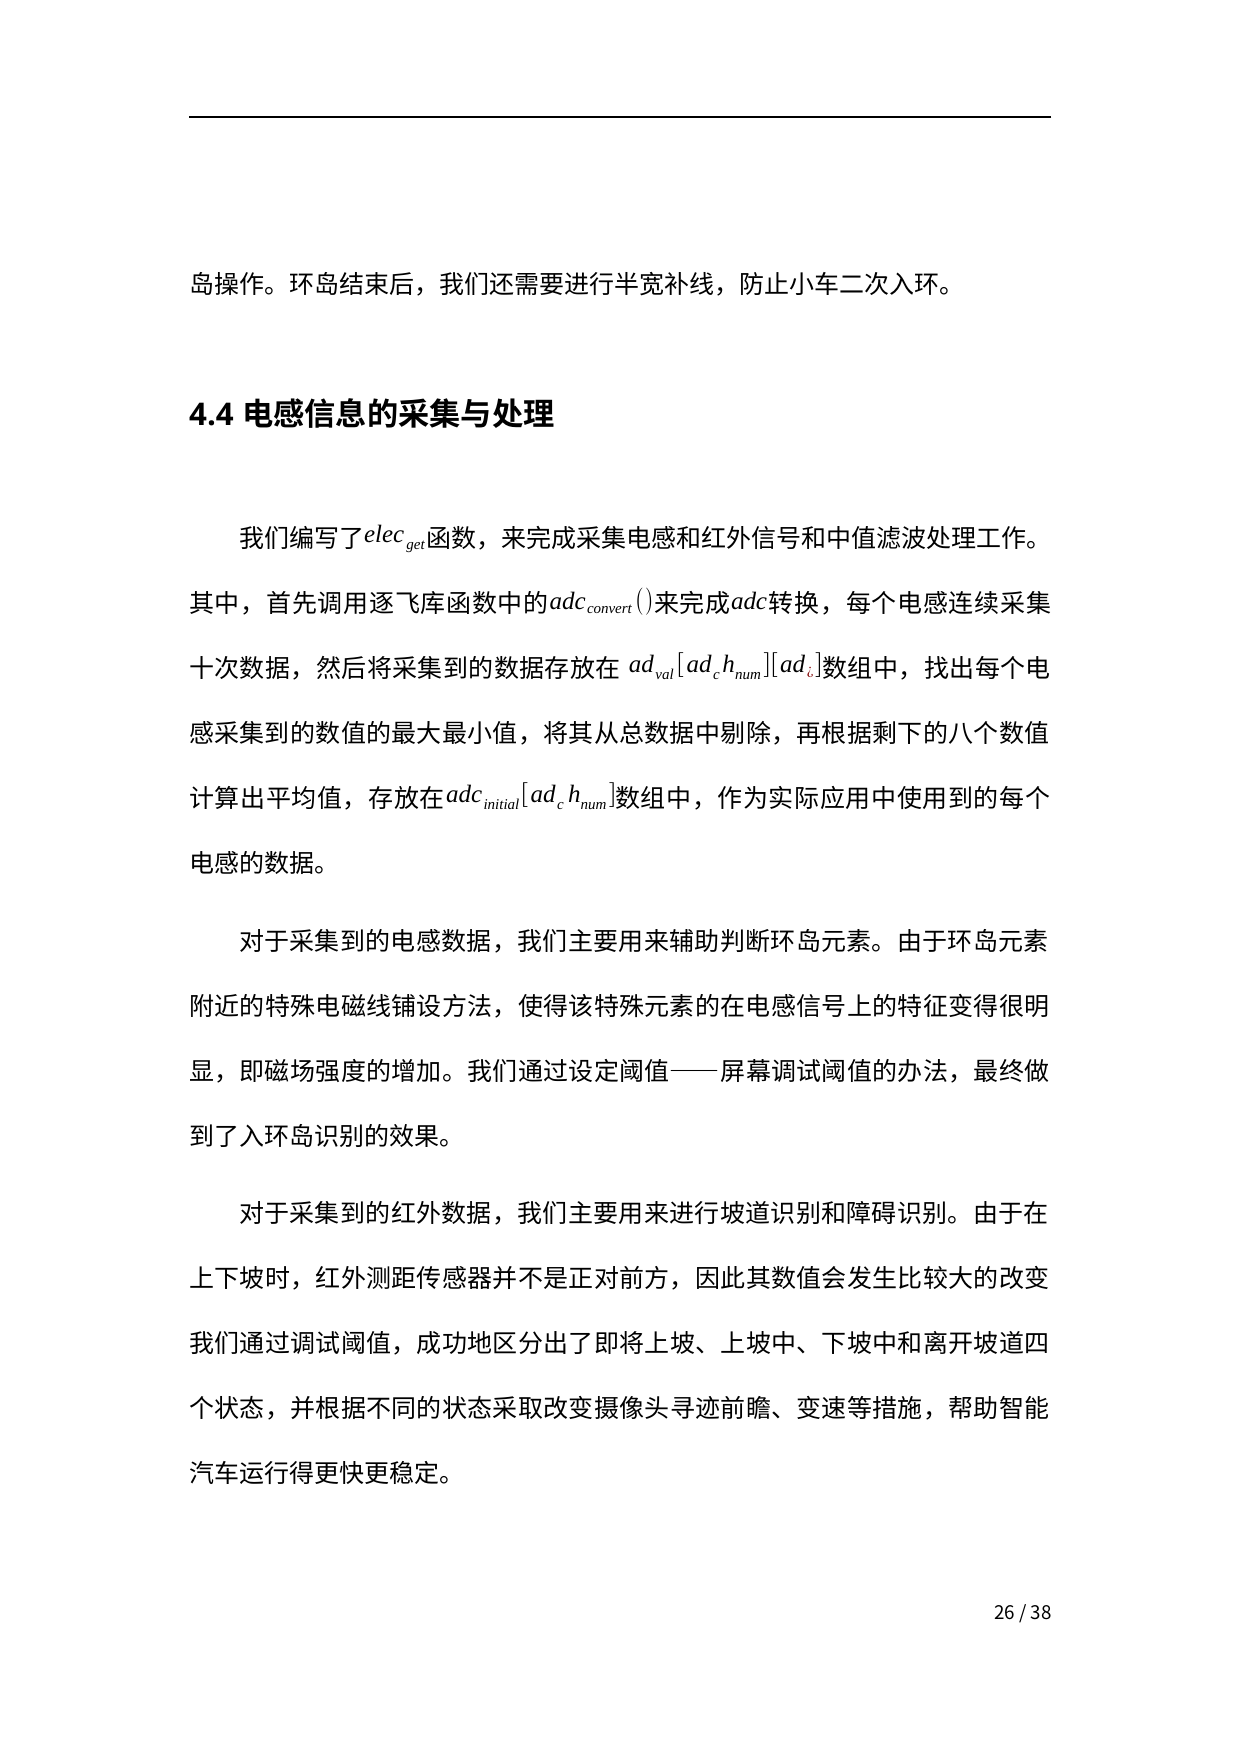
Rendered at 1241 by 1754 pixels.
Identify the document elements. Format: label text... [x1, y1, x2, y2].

subtitle 4.4 电感信息的采集与处理 [189, 379, 1051, 444]
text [189, 251, 1051, 316]
text 对于采集到的红外数据，我们主要用来进行坡道识别和障碍识别。由于在上下坡时，红外测距传感器并不是正对前方，因此其数值会发生比较大的改变。我们通过调试阈值，成功地区分出了即将上坡、上坡中、下坡中和离开坡道四个状态，并根据不同的状态采取改变摄像头寻迹前瞻、变速等措施，帮助智能汽车运行得更快更稳定。 [189, 1179, 1051, 1504]
text 我们编写了函数，来完成采集电感和红外信号和中值滤波处理工作。其中，首先调用逐飞库函数中的来完成转换，每个电感连续采集十次数据，然后将采集到的数据存放在 数组中，找出每个电感采集到的数值的最大最小值，将其从总数据中剔除，再根据剩下的八个数值计算出平均值，存放在数组中，作为实际应用中使用到的每个电感的数据。 [189, 504, 1051, 894]
text 对于采集到的电感数据，我们主要用来辅助判断环岛元素。由于环岛元素附近的特殊电磁线铺设方法，使得该特殊元素的在电感信号上的特征变得很明显，即磁场强度的增加。我们通过设定阈值——屏幕调试阈值的办法，最终做到了入环岛识别的效果。 [189, 907, 1051, 1167]
